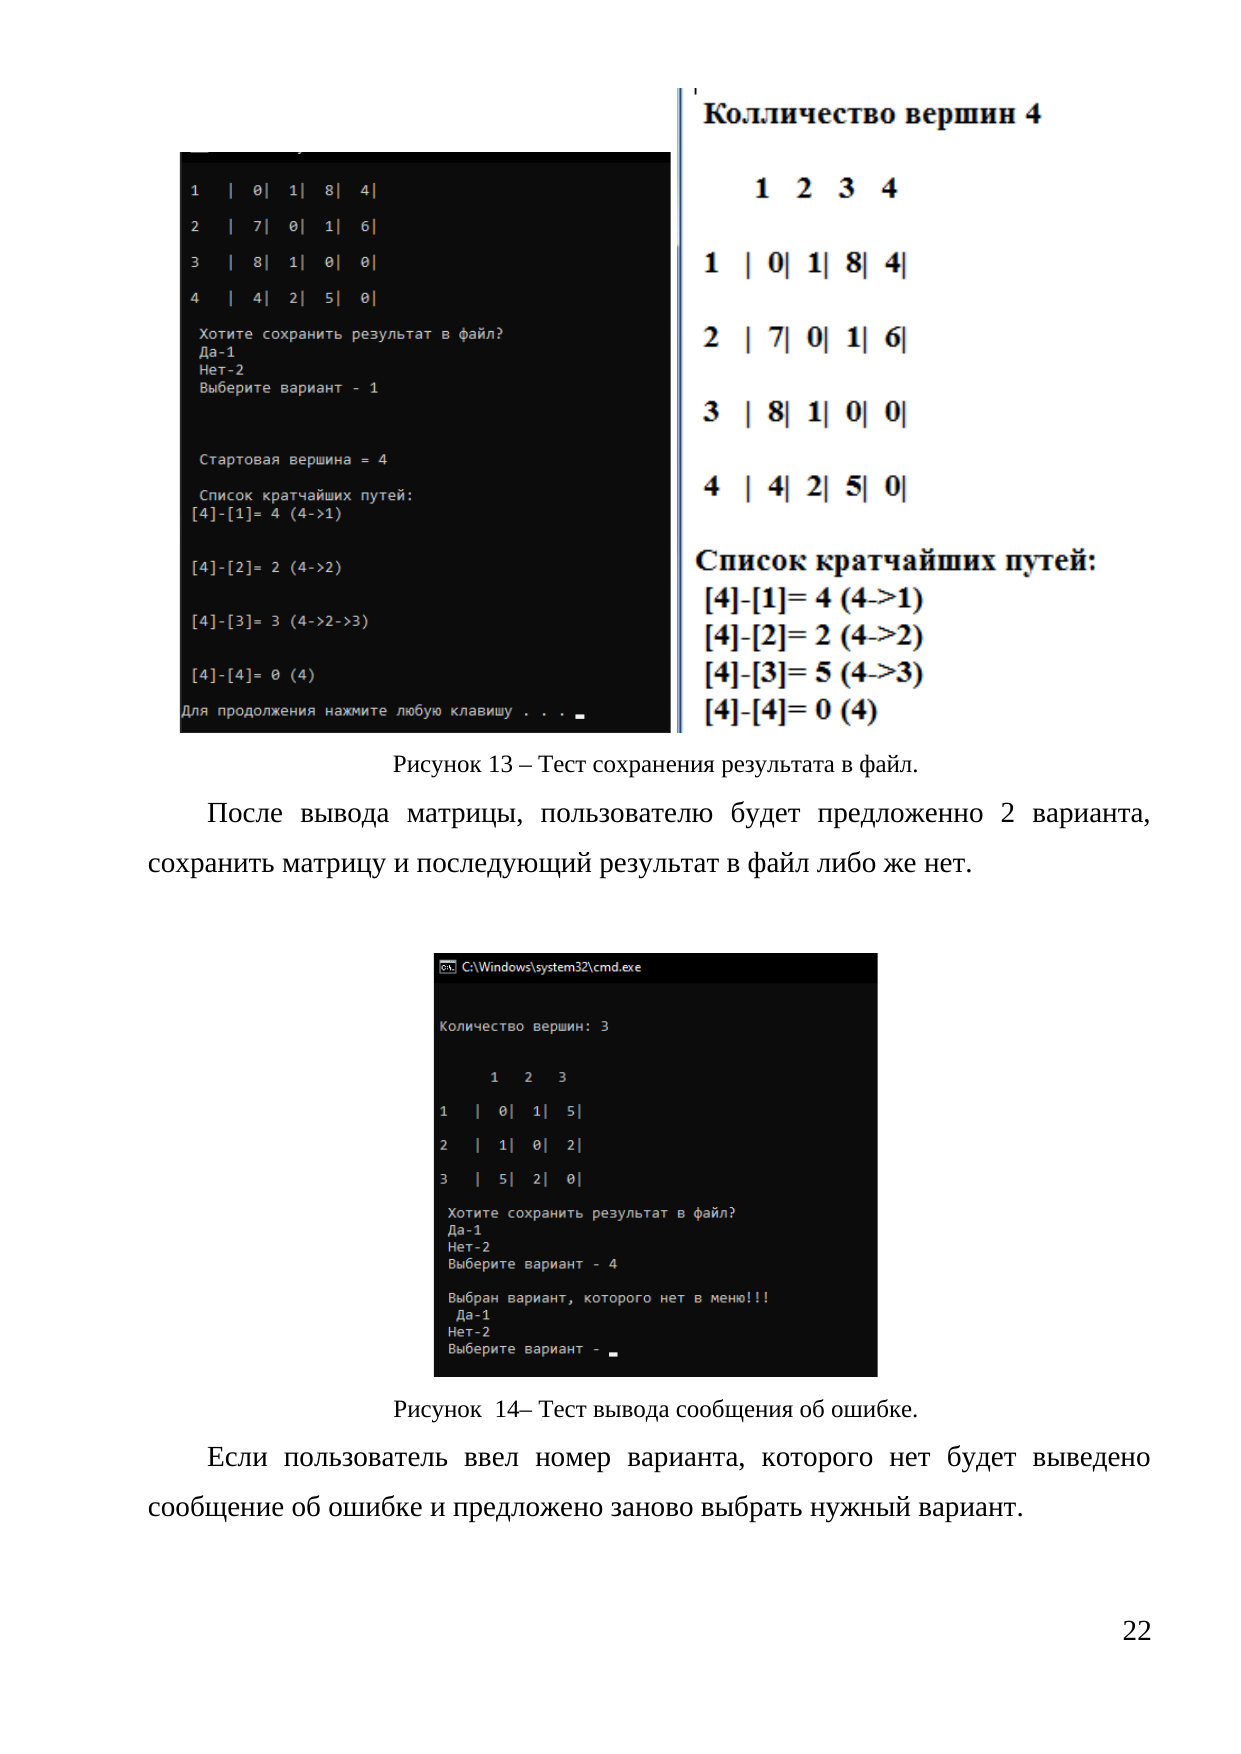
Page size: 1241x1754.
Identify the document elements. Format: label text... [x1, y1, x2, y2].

picture [433, 953, 878, 1377]
picture [179, 152, 671, 733]
text После вывода матрицы, пользователю будет предложенно 2 варианта, сохранить матрицу и последующий результат в файл либо же нет. [148, 795, 1152, 879]
text Рисунок 13 – Тест сохранения результата в файл. [160, 749, 1152, 778]
picture [677, 88, 1132, 733]
text Рисунок 14– Тест вывода сообщения об ошибке. [160, 1394, 1152, 1422]
text Если пользователь ввел номер варианта, которого нет будет выведено сообщение об ошибке и предложено заново выбрать нужный вариант. [148, 1439, 1152, 1523]
